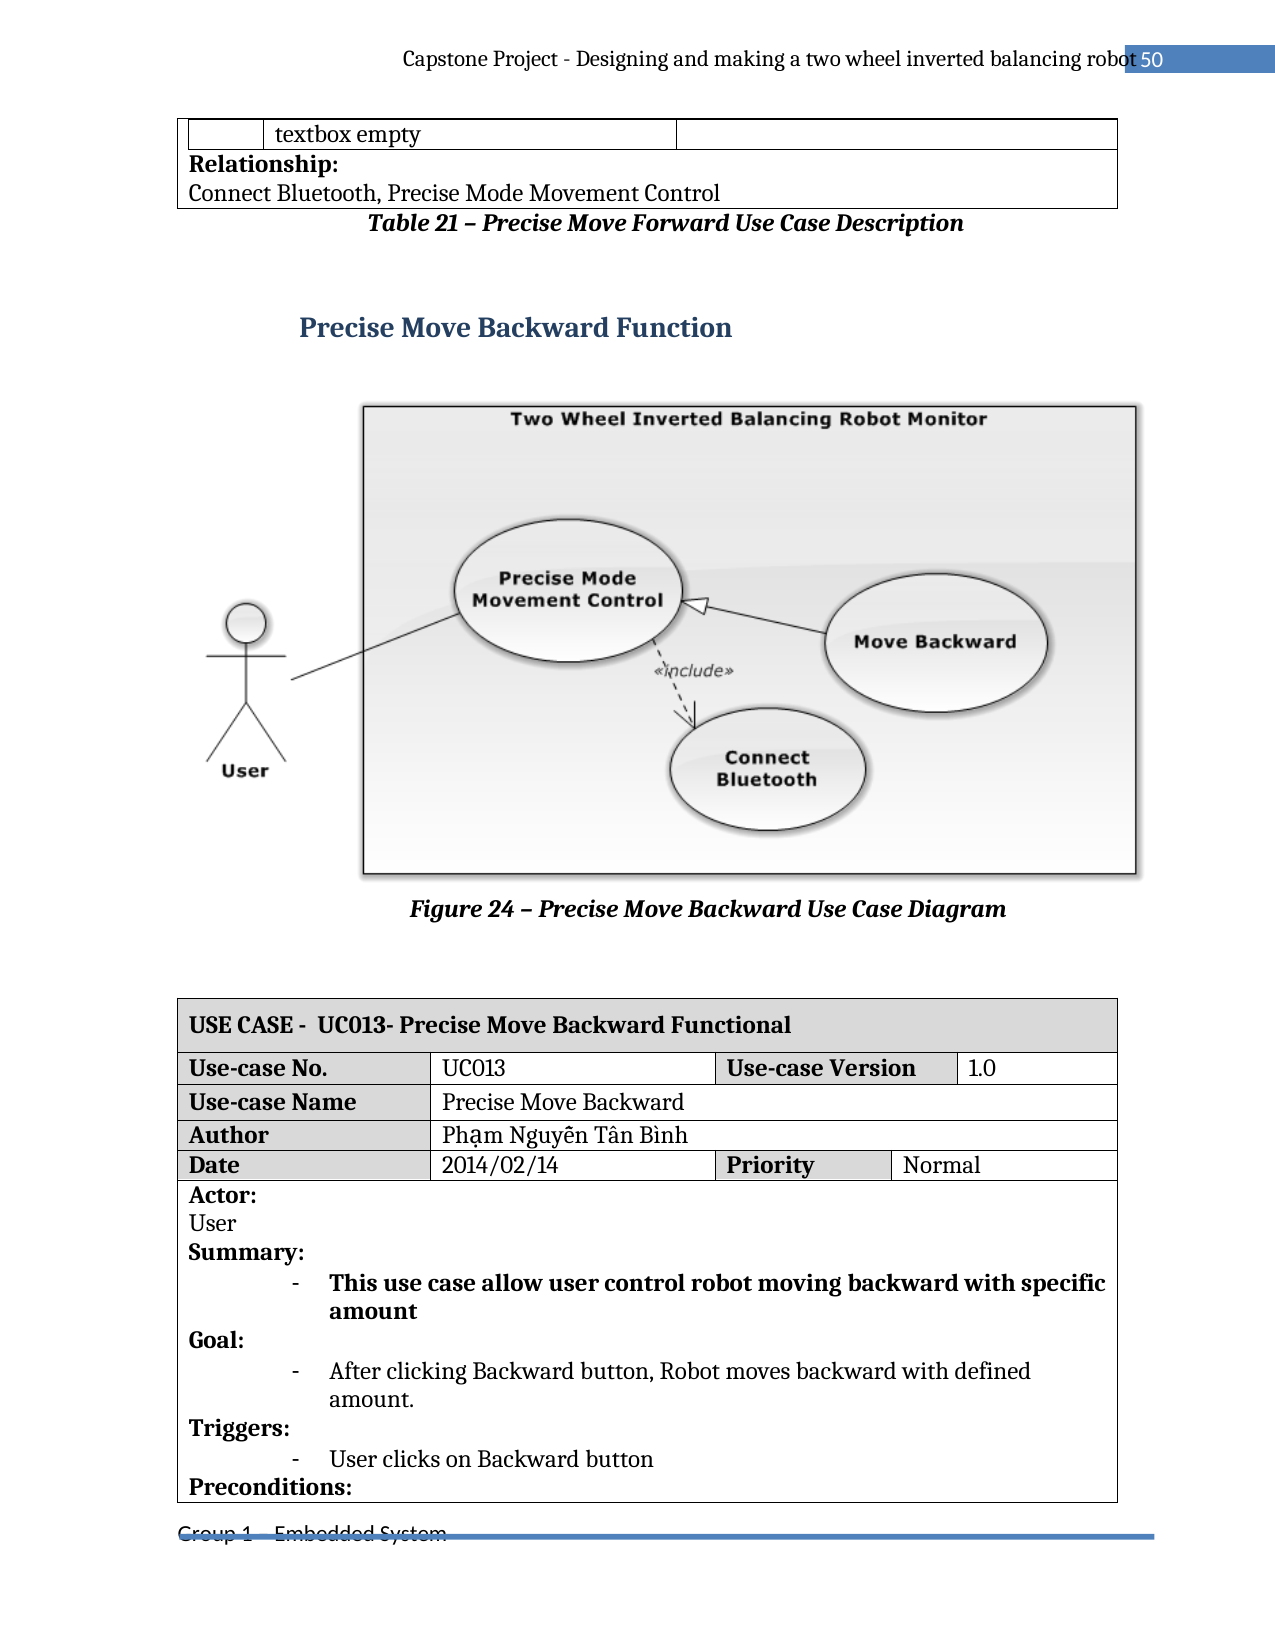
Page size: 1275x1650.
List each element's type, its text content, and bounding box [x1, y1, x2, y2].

table_cell Use-case Name [178, 1085, 430, 1120]
table_header USE CASE - UC013- Precise Move Backward Functional [178, 999, 1117, 1052]
table_cell Priority [716, 1151, 891, 1179]
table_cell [178, 1181, 1117, 1502]
table_cell Precise Move Backward [431, 1085, 1117, 1120]
table_cell UC013 [431, 1053, 715, 1084]
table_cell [178, 119, 1117, 207]
table_cell Phạm Nguyễn Tân Bình [431, 1121, 1117, 1150]
table_cell Date [178, 1151, 430, 1179]
table_cell 1.0 [958, 1053, 1117, 1084]
picture [177, 349, 1157, 895]
table_cell Use-case No. [178, 1053, 430, 1084]
table_cell Normal [892, 1151, 1117, 1179]
text Figure 24 – Precise Move Backward Use Case Diagram [262, 895, 1157, 923]
text Table 21 – Precise Move Forward Use Case Description [177, 208, 1157, 237]
table_cell 2014/02/14 [431, 1151, 715, 1179]
table_cell Author [178, 1121, 430, 1150]
table_cell Use-case Version [716, 1053, 957, 1084]
subtitle Precise Move Backward Function [299, 311, 1157, 345]
